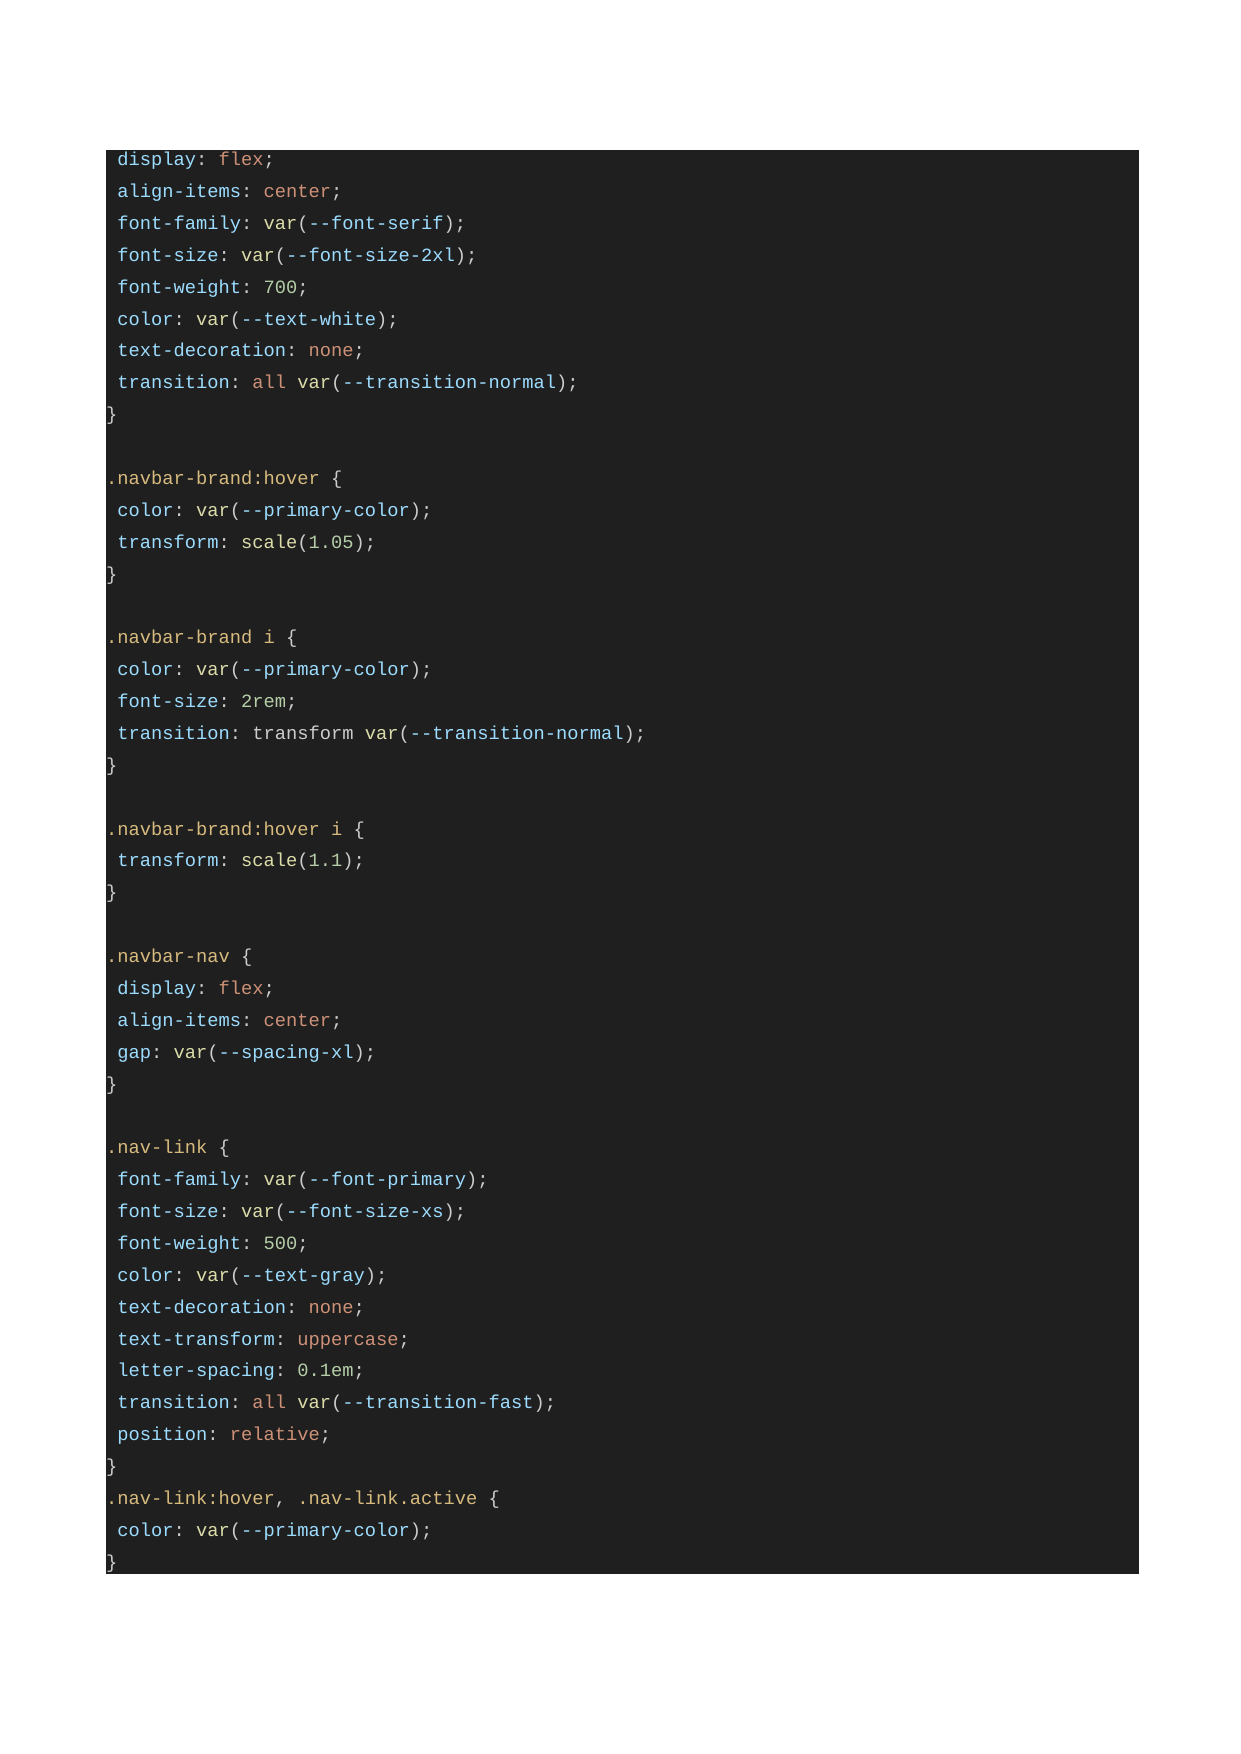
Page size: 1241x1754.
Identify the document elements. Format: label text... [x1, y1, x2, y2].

text color: var(--text-gray); [106, 1266, 1139, 1287]
text .navbar-brand i { [106, 628, 1139, 649]
text .nav-link { [106, 1138, 1139, 1159]
text font-size: 2rem; [106, 692, 1139, 713]
text gap: var(--spacing-xl); [106, 1042, 1139, 1064]
text color: var(--primary-color); [106, 501, 1139, 522]
text display: flex; [106, 979, 1139, 1000]
text position: relative; [106, 1425, 1139, 1446]
text } [106, 1457, 1139, 1478]
text .navbar-nav { [106, 947, 1139, 968]
text color: var(--primary-color); [106, 660, 1139, 681]
text color: var(--text-white); [106, 309, 1139, 331]
text .nav-link:hover, .nav-link.active { [106, 1489, 1139, 1510]
text .navbar-brand:hover { [106, 469, 1139, 490]
text .navbar-brand:hover i { [106, 819, 1139, 841]
text } [106, 1552, 1139, 1574]
text } [106, 883, 1139, 904]
text } [106, 756, 1139, 777]
text align-items: center; [106, 182, 1139, 203]
text color: var(--primary-color); [106, 1521, 1139, 1542]
text font-family: var(--font-serif); [106, 214, 1139, 235]
text transition: all var(--transition-normal); [106, 373, 1139, 394]
text font-weight: 500; [106, 1234, 1139, 1255]
text font-size: var(--font-size-xs); [106, 1202, 1139, 1223]
text } [106, 405, 1139, 426]
text transform: scale(1.05); [106, 532, 1139, 554]
text letter-spacing: 0.1em; [106, 1361, 1139, 1382]
text display: flex; [106, 150, 1139, 171]
text } [106, 1074, 1139, 1096]
text transform: scale(1.1); [106, 851, 1139, 872]
text font-weight: 700; [106, 277, 1139, 299]
text align-items: center; [106, 1011, 1139, 1032]
text text-transform: uppercase; [106, 1329, 1139, 1351]
text font-size: var(--font-size-2xl); [106, 246, 1139, 267]
text transition: all var(--transition-fast); [106, 1393, 1139, 1414]
text text-decoration: none; [106, 341, 1139, 362]
text font-family: var(--font-primary); [106, 1170, 1139, 1191]
text text-decoration: none; [106, 1297, 1139, 1319]
text } [106, 564, 1139, 586]
text transition: transform var(--transition-normal); [106, 724, 1139, 745]
